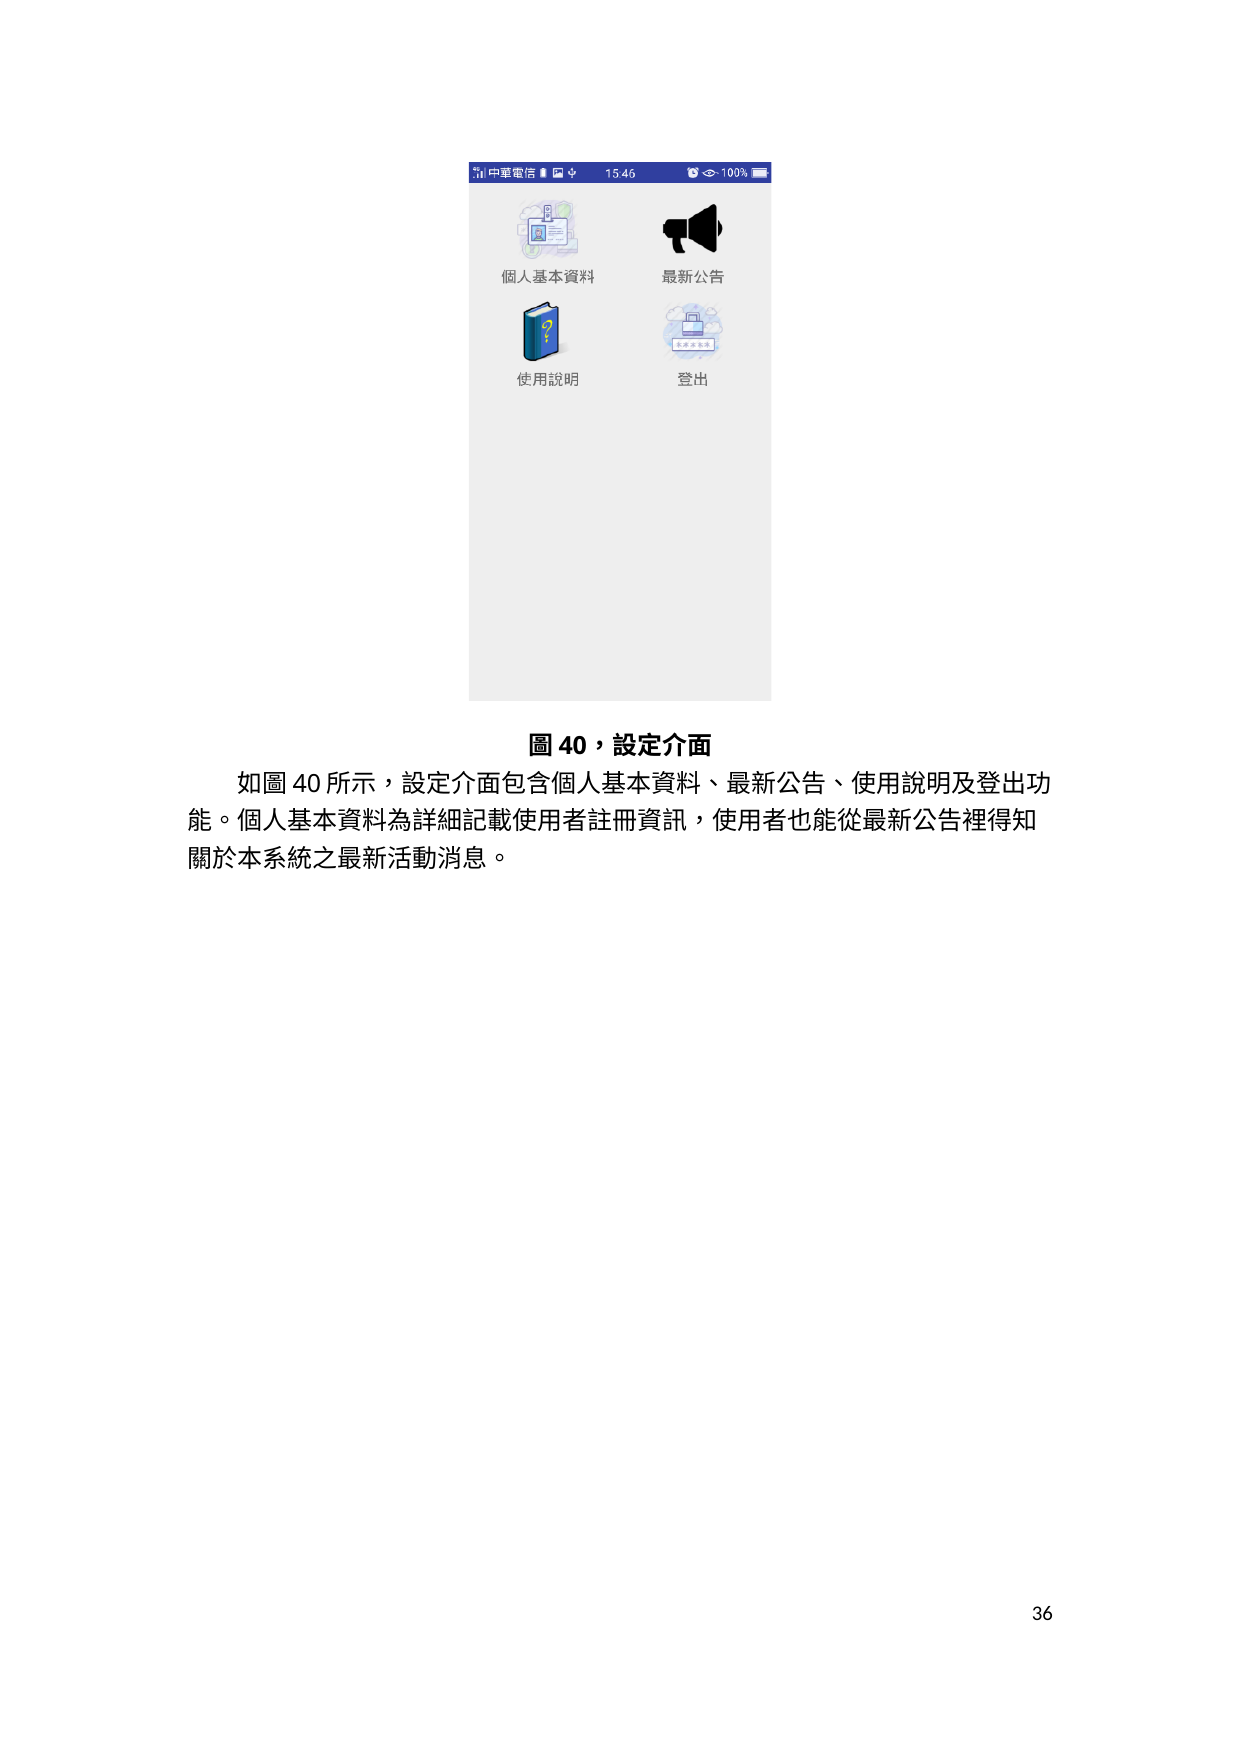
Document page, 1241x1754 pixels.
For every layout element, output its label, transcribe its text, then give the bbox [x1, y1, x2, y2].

text 圖40，設定介面 [187, 725, 1053, 762]
picture [468, 162, 772, 701]
text 如圖40所示，設定介面包含個人基本資料、最新公告、使用說明及登出功能。個人基本資料為詳細記載使用者註冊資訊，使用者也能從最新公告裡得知關於本系統之最新活動消息。 [187, 762, 1053, 875]
